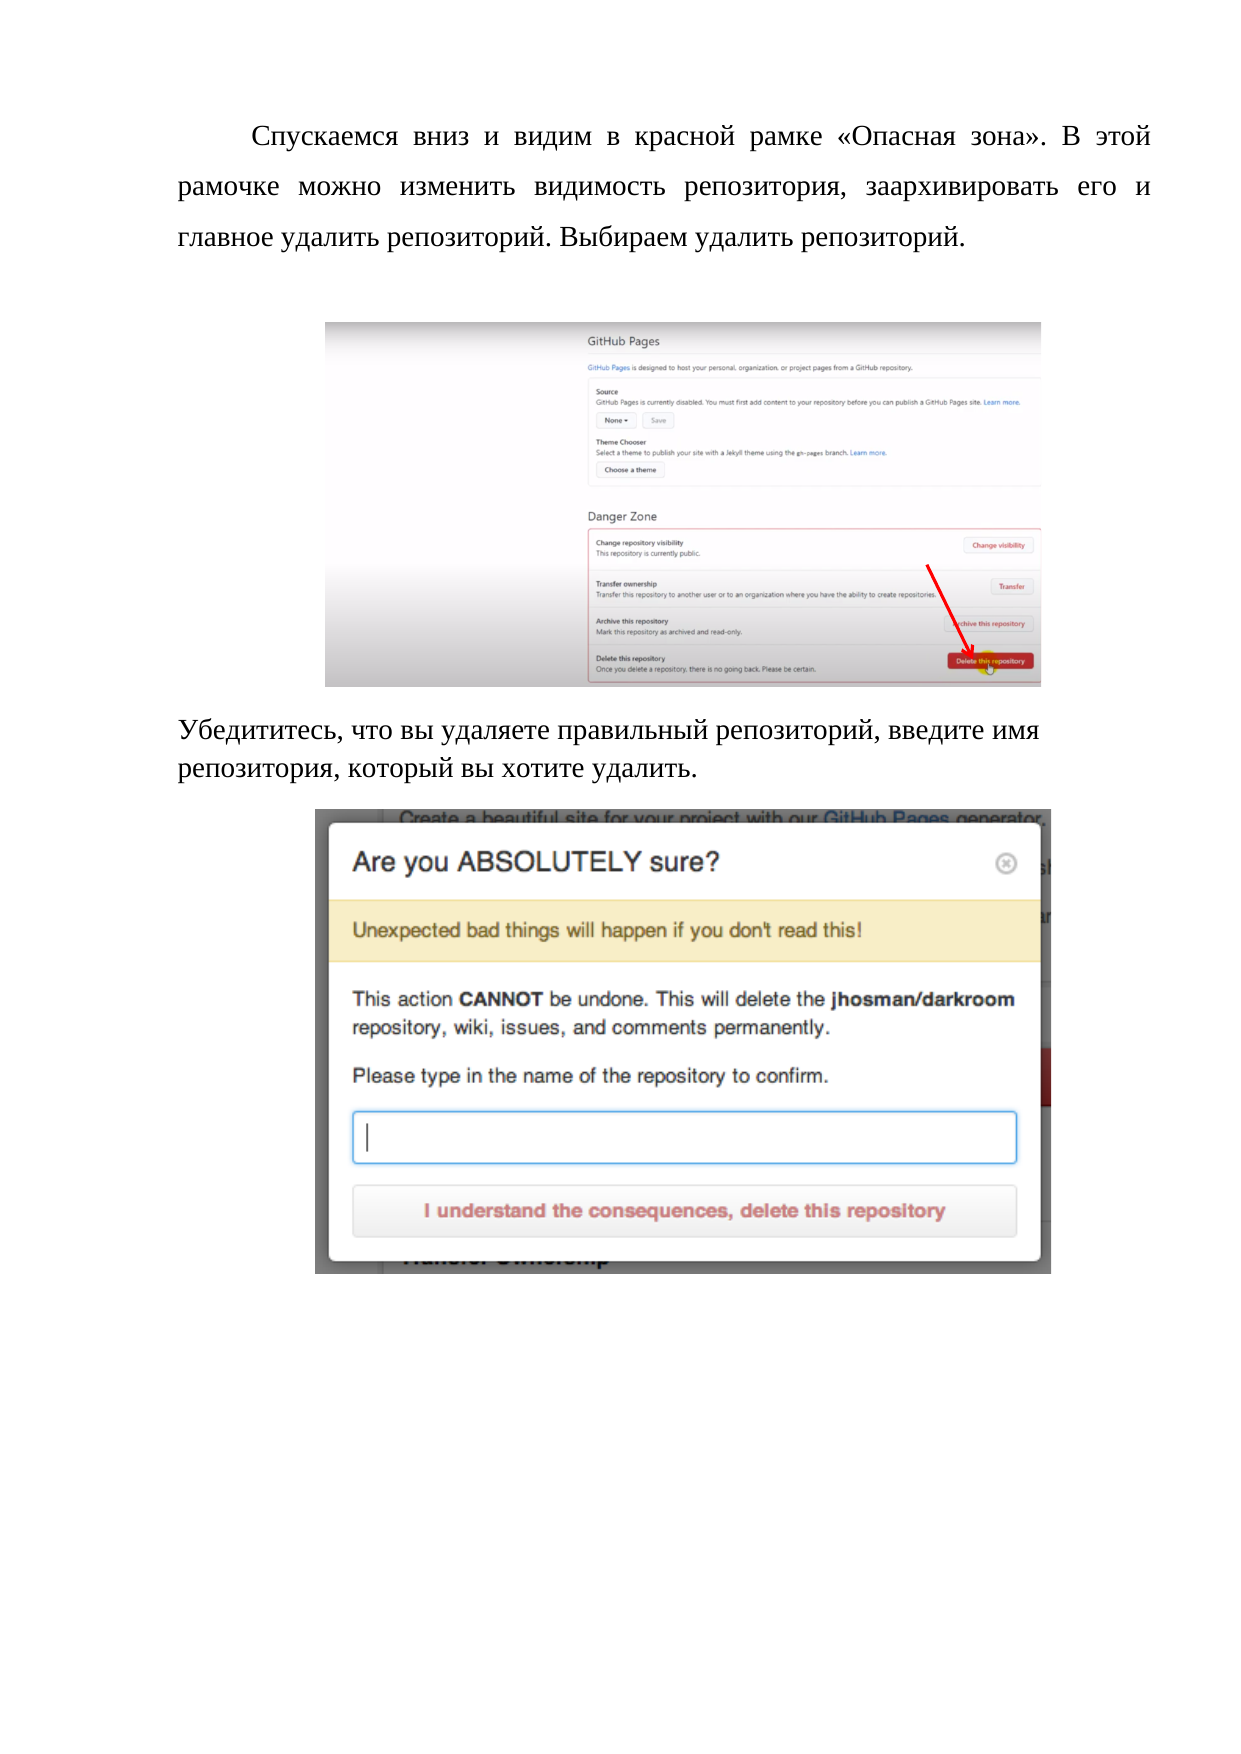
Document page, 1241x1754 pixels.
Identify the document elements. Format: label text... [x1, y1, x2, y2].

picture [325, 322, 1042, 687]
text Спускаемся вниз и видим в красной рамке «Опасная зона». В этой рамочке можно изменить видимость репозитория, заархивировать его и главное удалить репозиторий. Выбираем удалить репозиторий. [177, 118, 1152, 252]
picture [315, 809, 1052, 1274]
text Убедититесь, что вы удаляете правильный репозиторий, введите имя репозитория, который вы хотите удалить. [177, 712, 1152, 784]
